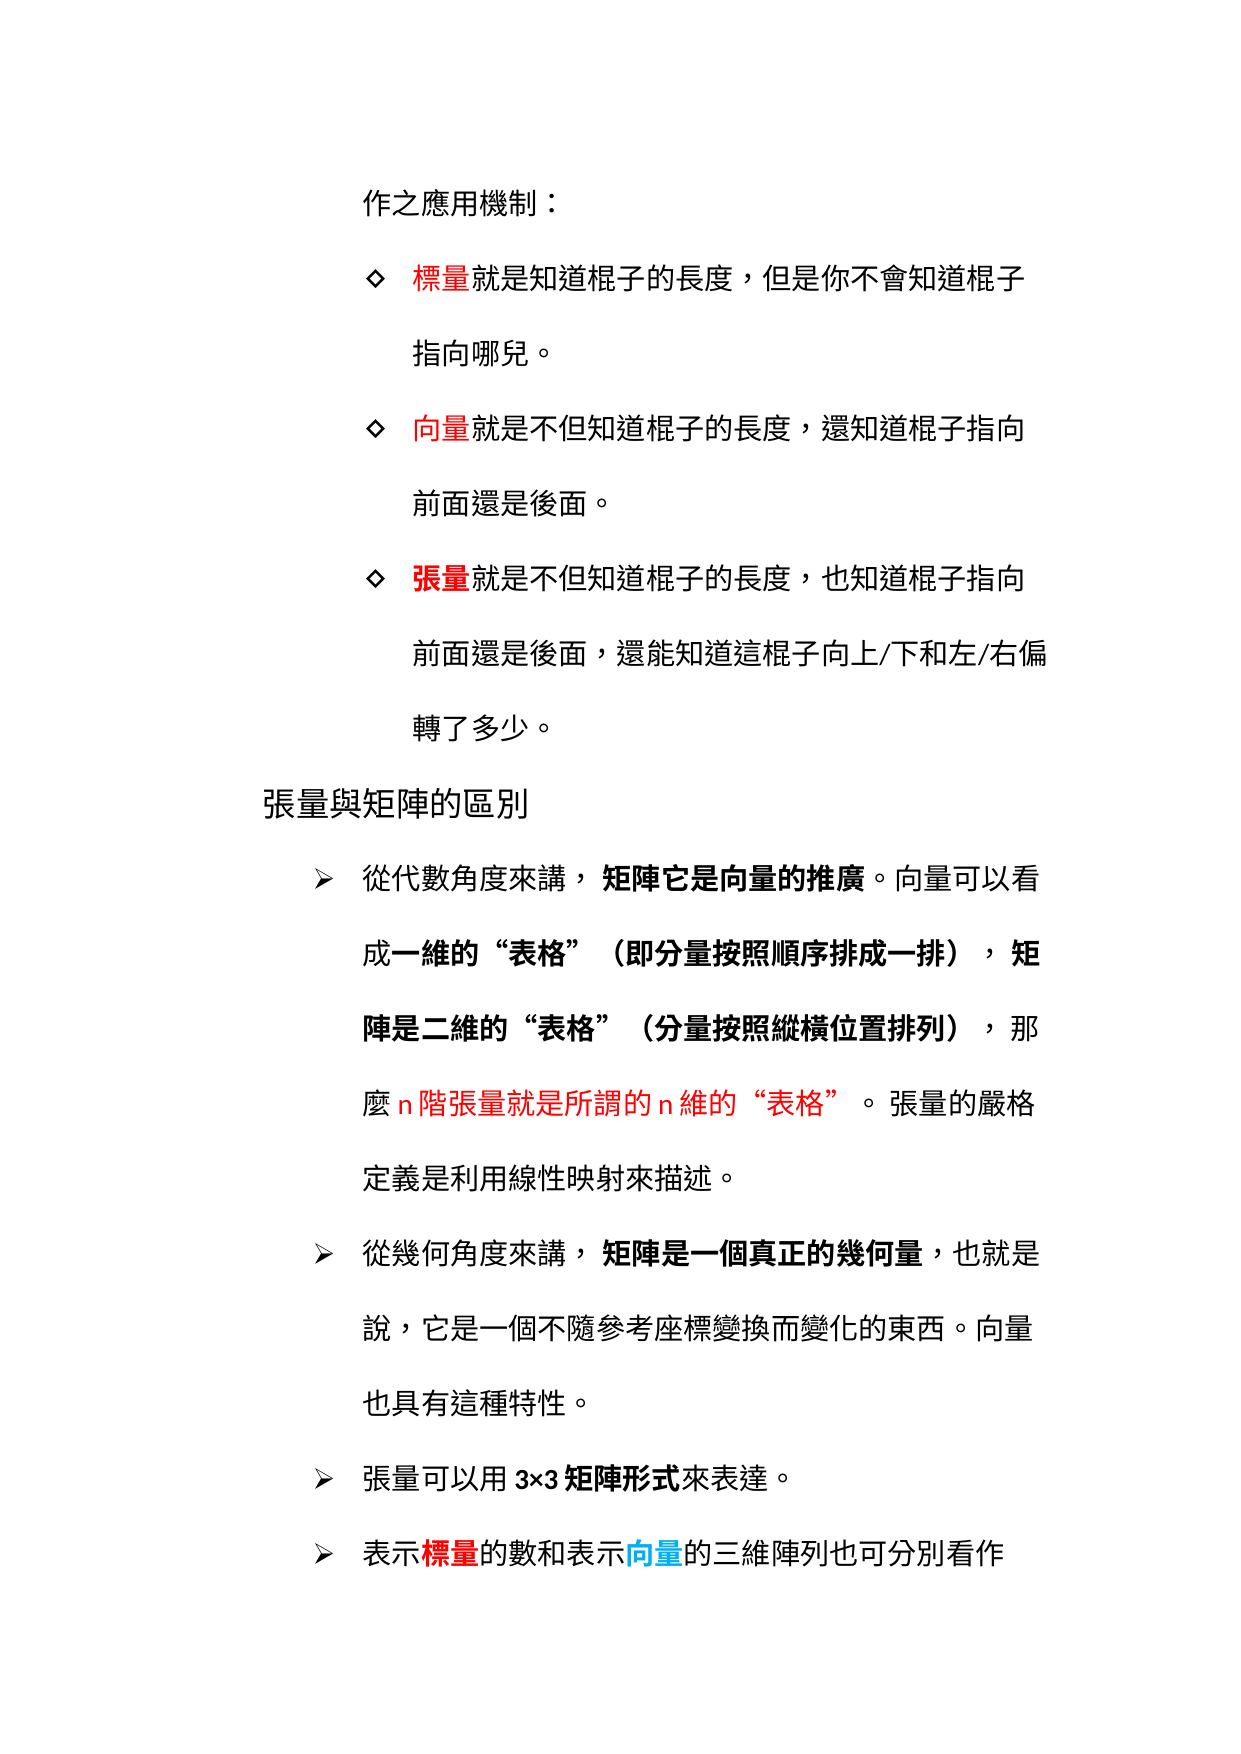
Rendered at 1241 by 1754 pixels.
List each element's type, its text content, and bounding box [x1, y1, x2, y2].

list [312, 164, 1053, 239]
list 張量就是不但知道棍子的長度，也知道棍子指向前面還是後面，還能知道這棍子向上/下和左/右偏轉了多少。 [362, 539, 1053, 764]
list 從代數角度來講， 矩陣它是向量的推廣。向量可以看成一維的“表格”（即分量按照順序排成一排）， 矩陣是二維的“表格”（分量按照縱橫位置排列）， 那麼n階張量就是所謂的n維的“表格”。 張量的嚴格定義是利用線性映射來描述。 [312, 839, 1053, 1214]
list 向量就是不但知道棍子的長度，還知道棍子指向前面還是後面。 [362, 389, 1053, 539]
text 張量與矩陣的區別 [262, 764, 1053, 839]
list 標量就是知道棍子的長度，但是你不會知道棍子指向哪兒。 [362, 239, 1053, 389]
list 從幾何角度來講， 矩陣是一個真正的幾何量，也就是說，它是一個不隨參考座標變換而變化的東西。向量也具有這種特性。 [312, 1214, 1053, 1439]
list 張量可以用3×3矩陣形式來表達。 [312, 1439, 1053, 1514]
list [312, 1514, 1053, 1589]
